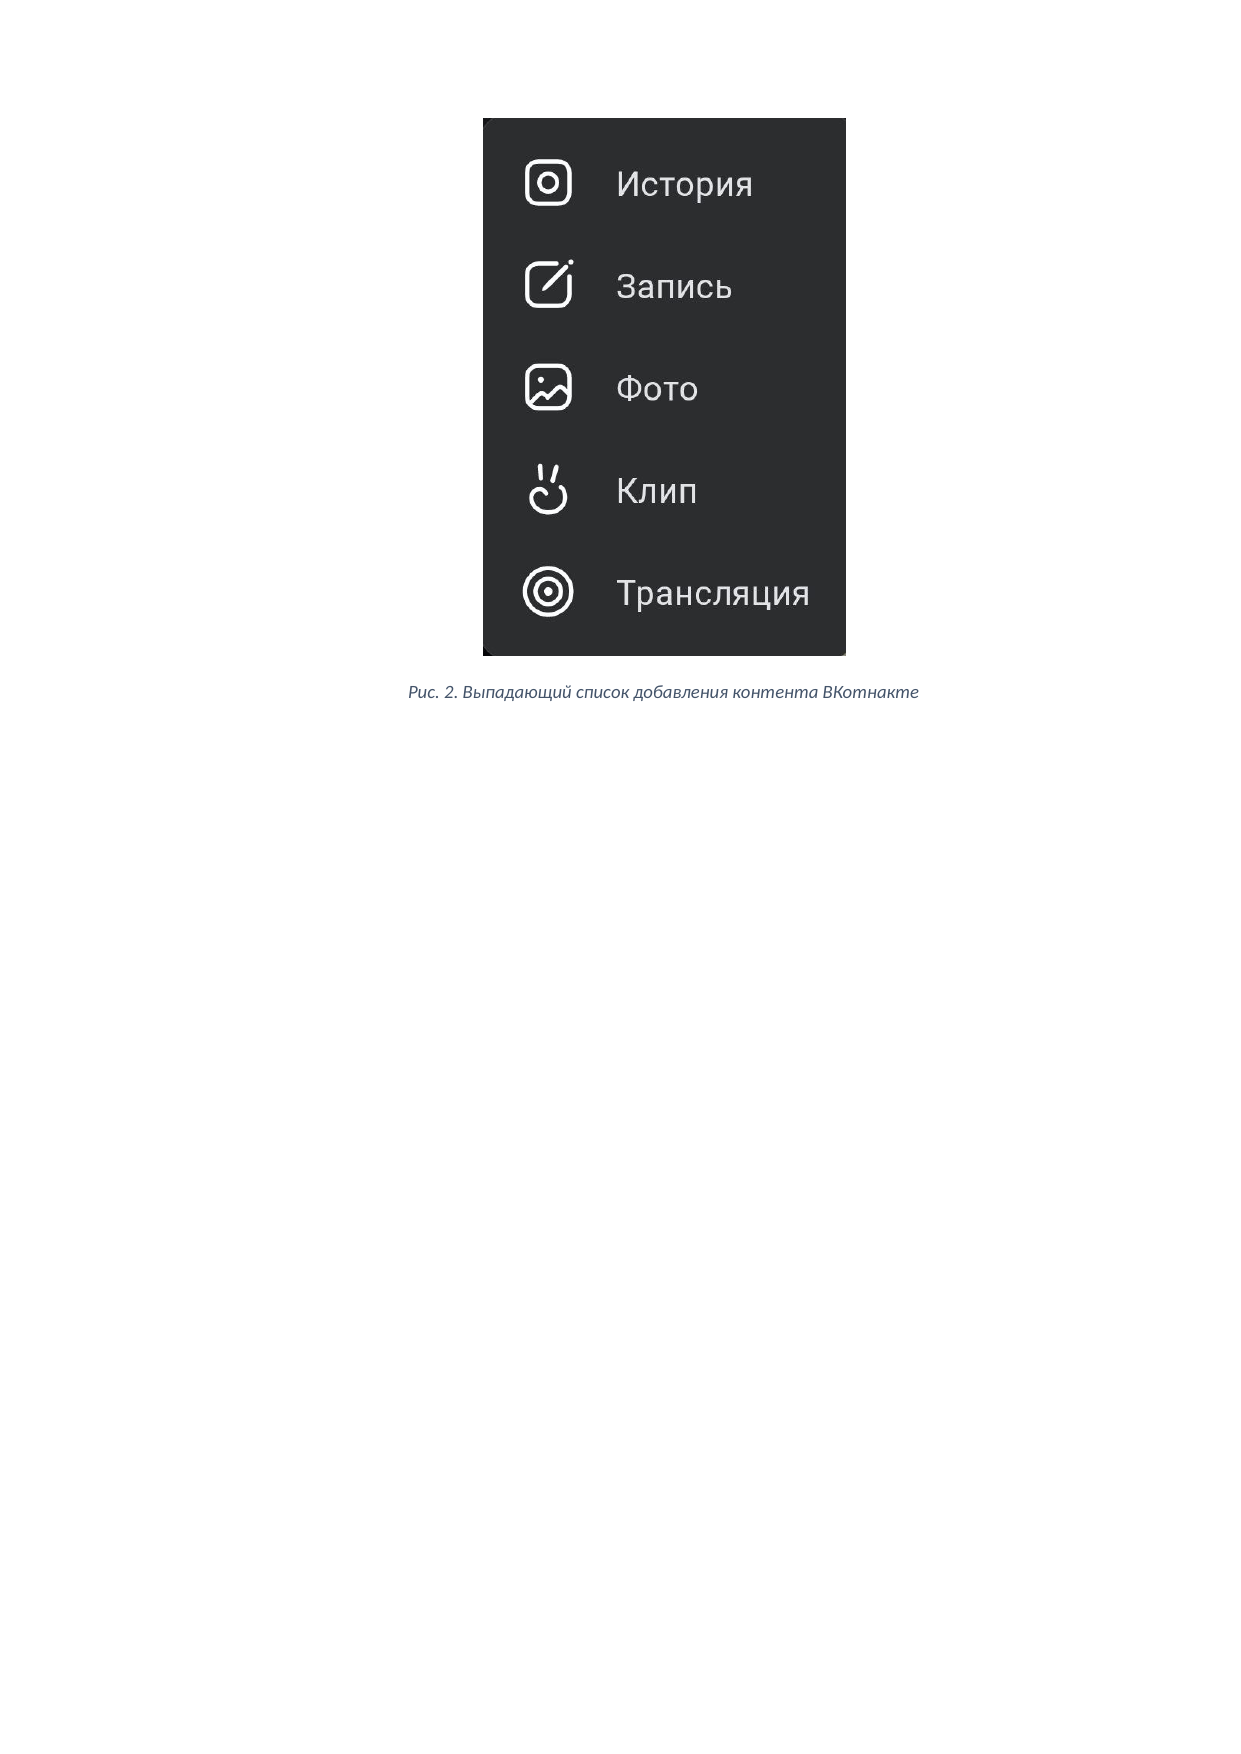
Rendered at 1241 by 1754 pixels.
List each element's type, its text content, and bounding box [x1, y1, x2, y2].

picture [483, 118, 846, 656]
text Рис. 2. Выпадающий список добавления контента ВКотнакте [177, 680, 1152, 703]
